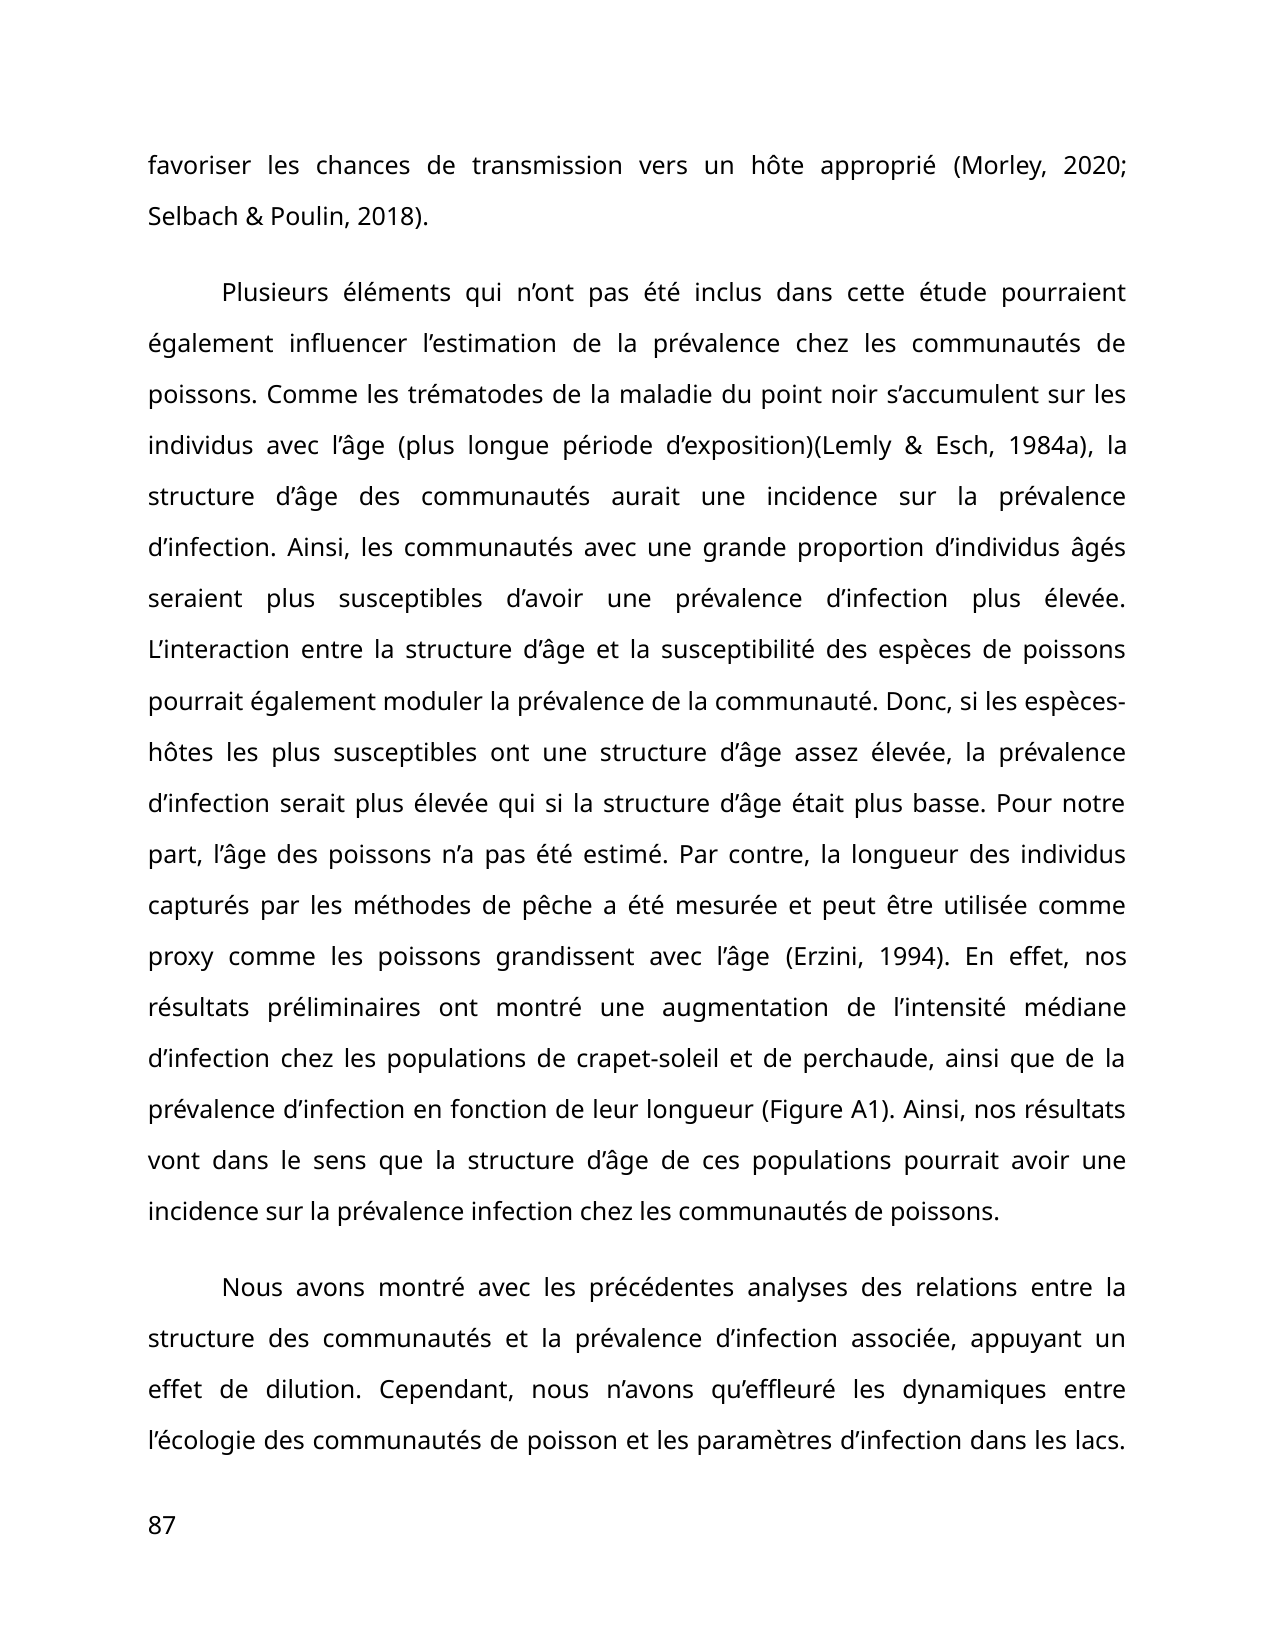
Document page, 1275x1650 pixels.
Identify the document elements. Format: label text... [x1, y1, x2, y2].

text Plusieurs éléments qui n’ont pas été inclus dans cette étude pourraient également influencer l’estimation de la prévalence chez les communautés de poissons. Comme les trématodes de la maladie du point noir s’accumulent sur les individus avec l’âge (plus longue période d’exposition)(Lemly & Esch, 1984a), la structure d’âge des communautés aurait une incidence sur la prévalence d’infection. Ainsi, les communautés avec une grande proportion d’individus âgés seraient plus susceptibles d’avoir une prévalence d’infection plus élevée. L’interaction entre la structure d’âge et la susceptibilité des espèces de poissons pourrait également moduler la prévalence de la communauté. Donc, si les espèces-hôtes les plus susceptibles ont une structure d’âge assez élevée, la prévalence d’infection serait plus élevée qui si la structure d’âge était plus basse. Pour notre part, l’âge des poissons n’a pas été estimé. Par contre, la longueur des individus capturés par les méthodes de pêche a été mesurée et peut être utilisée comme proxy comme les poissons grandissent avec l’âge (Erzini, 1994). En effet, nos résultats préliminaires ont montré une augmentation de l’intensité médiane d’infection chez les populations de crapet-soleil et de perchaude, ainsi que de la prévalence d’infection en fonction de leur longueur (Figure A1). Ainsi, nos résultats vont dans le sens que la structure d’âge de ces populations pourrait avoir une incidence sur la prévalence infection chez les communautés de poissons. [148, 275, 1127, 1228]
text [148, 148, 1127, 233]
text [148, 1269, 1127, 1457]
